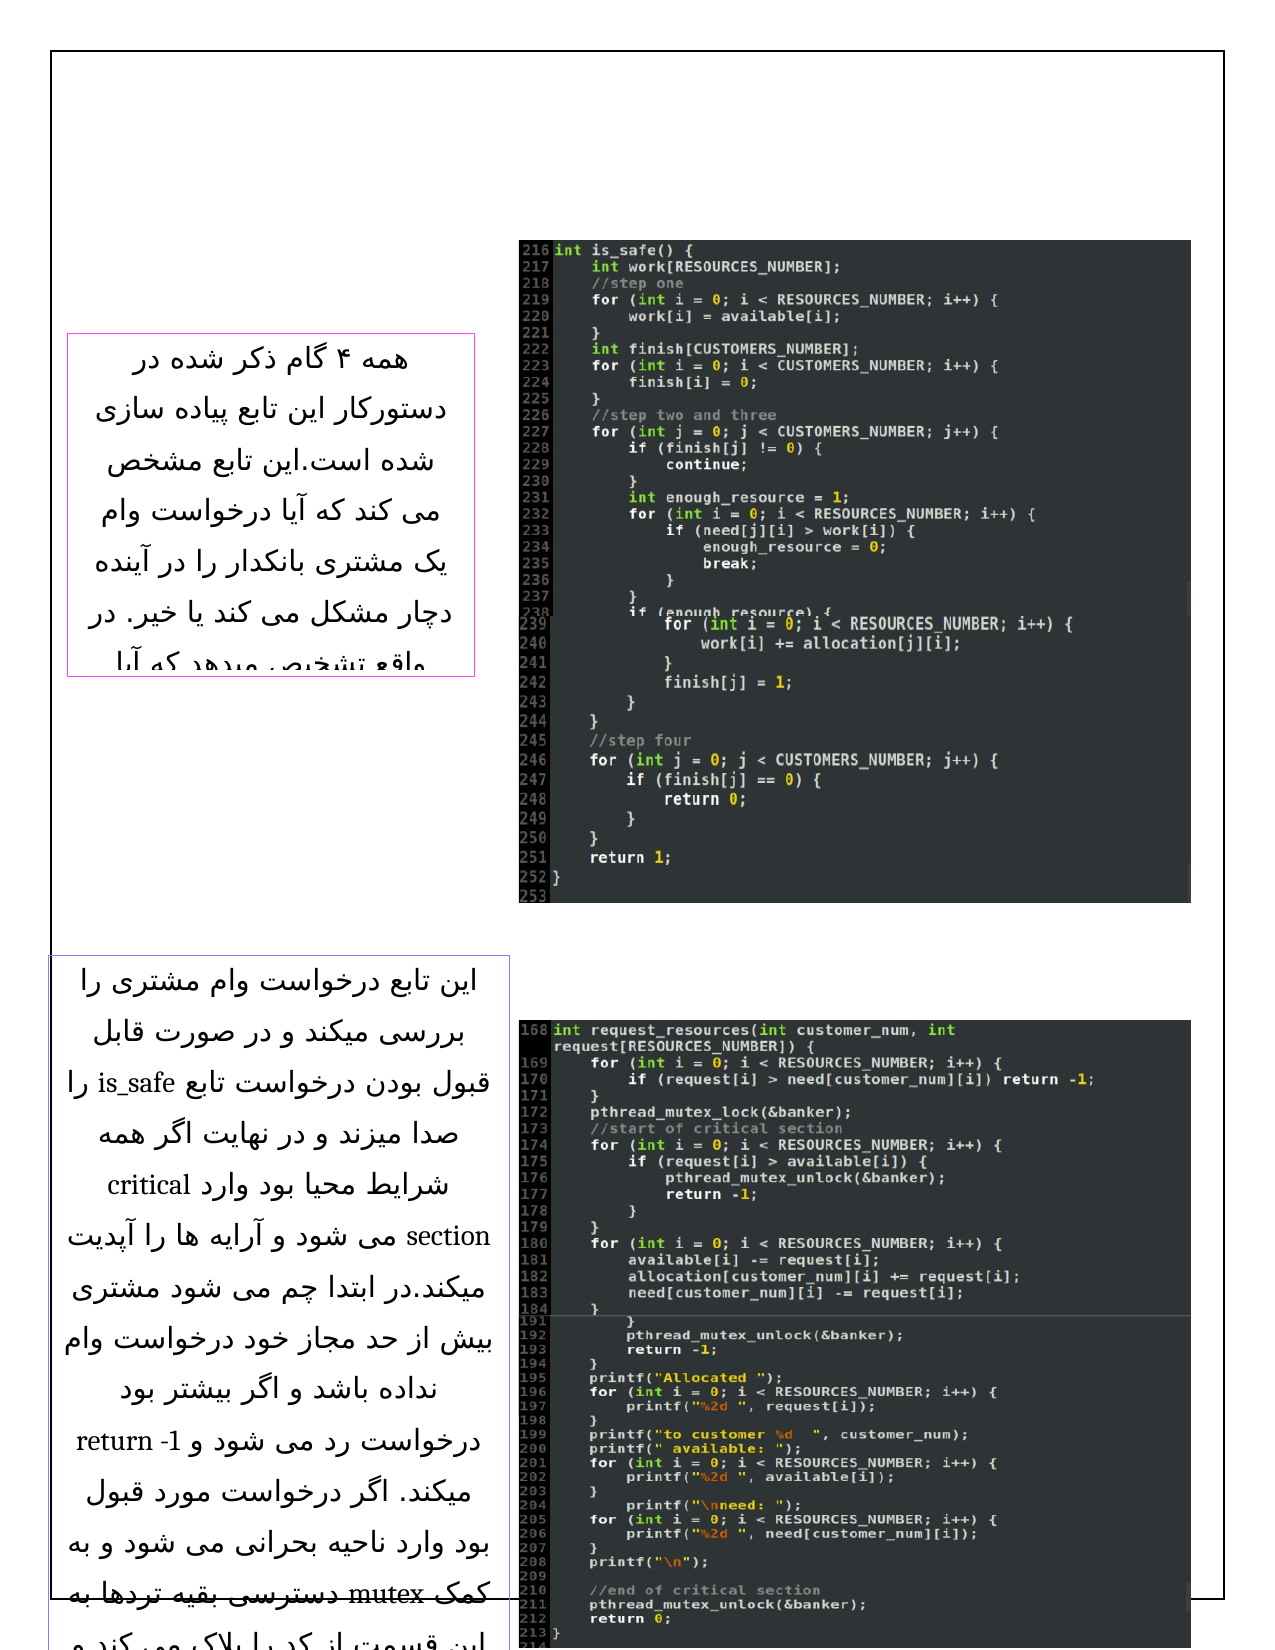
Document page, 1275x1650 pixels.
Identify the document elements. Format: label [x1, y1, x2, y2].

picture [517, 240, 1190, 902]
picture [517, 1020, 1190, 1647]
